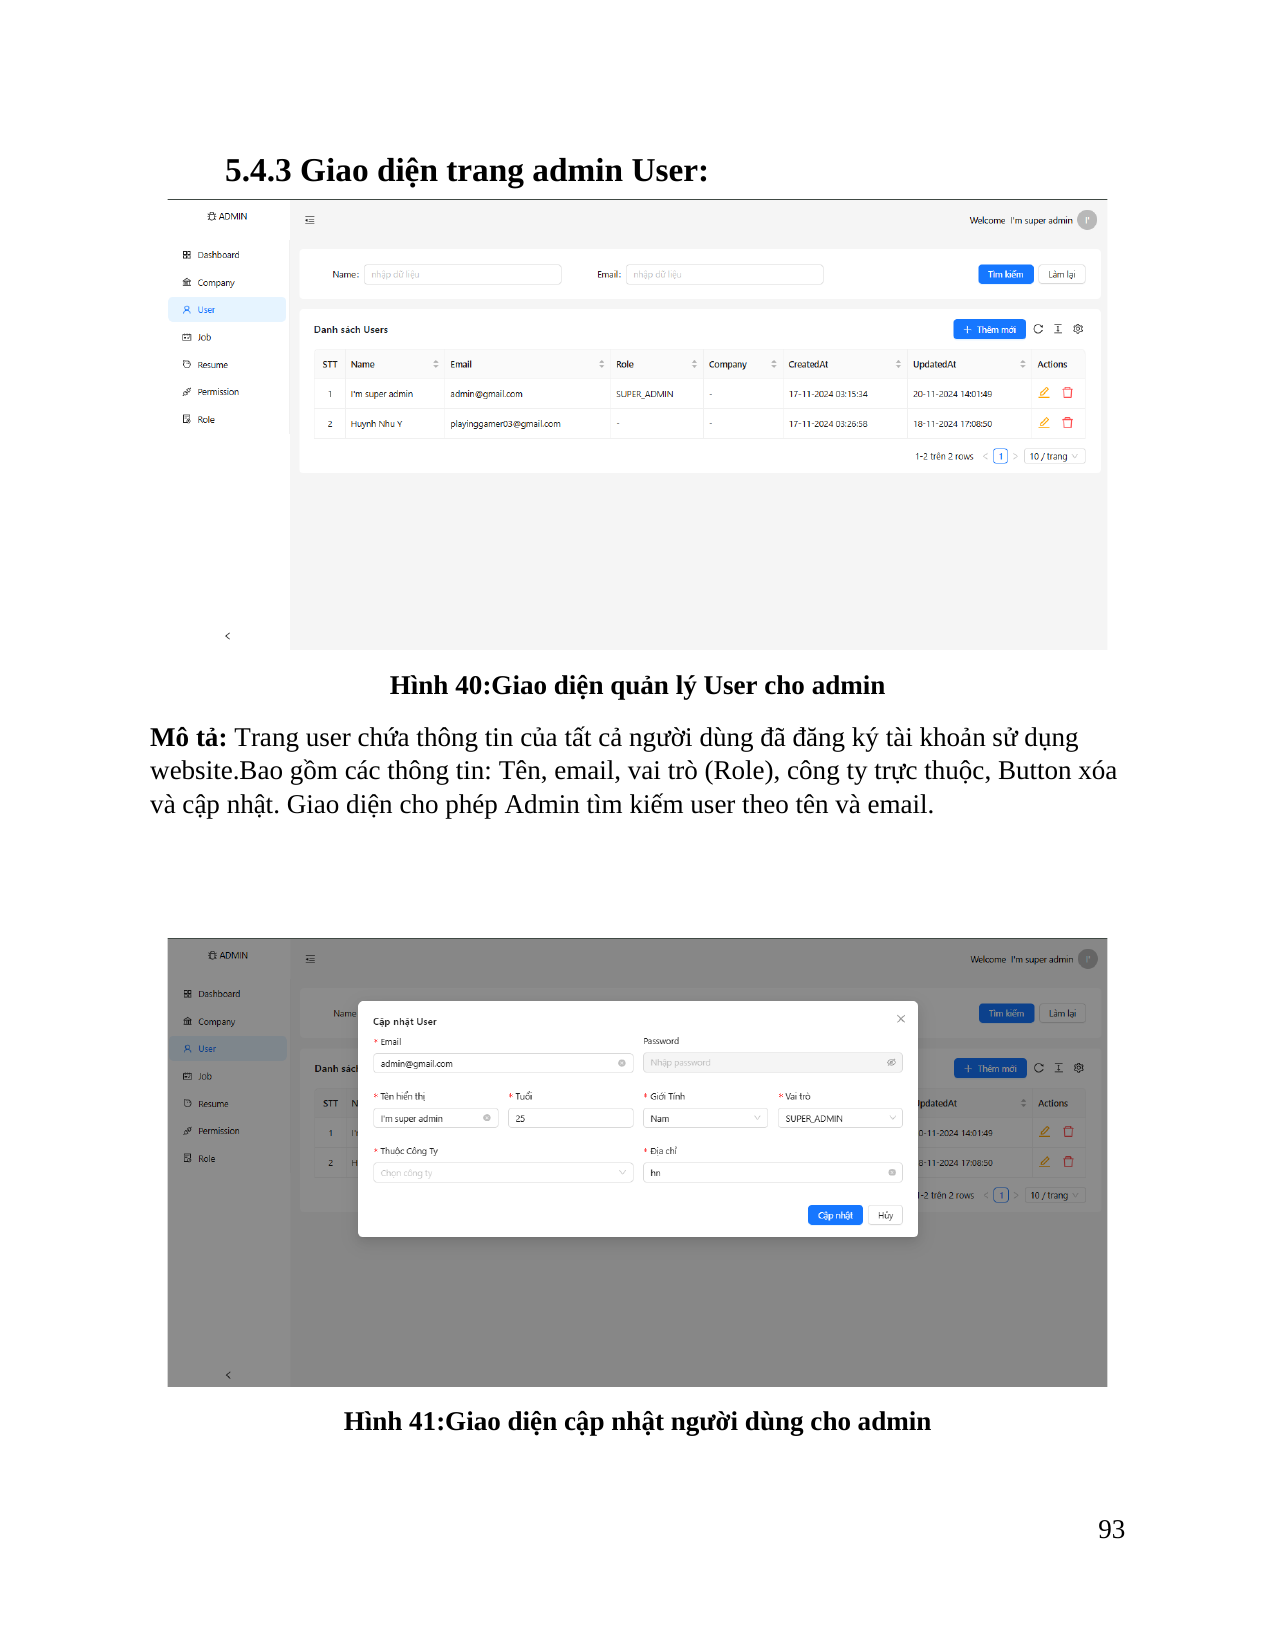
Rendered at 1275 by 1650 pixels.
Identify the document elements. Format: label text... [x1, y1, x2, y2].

picture [167, 199, 1108, 650]
subtitle 5.4.3 Giao diện trang admin User: [225, 150, 1125, 188]
text Mô tả: Trang user chứa thông tin của tất cả người dùng đã đăng ký tài khoản sử dụng website.Bao gồm các thông tin: Tên, email, vai trò (Role), công ty trực thuộc, Button xóa và cập nhật. Giao diện cho phép Admin tìm kiếm user theo tên và email. [150, 721, 1125, 819]
picture [167, 938, 1108, 1387]
